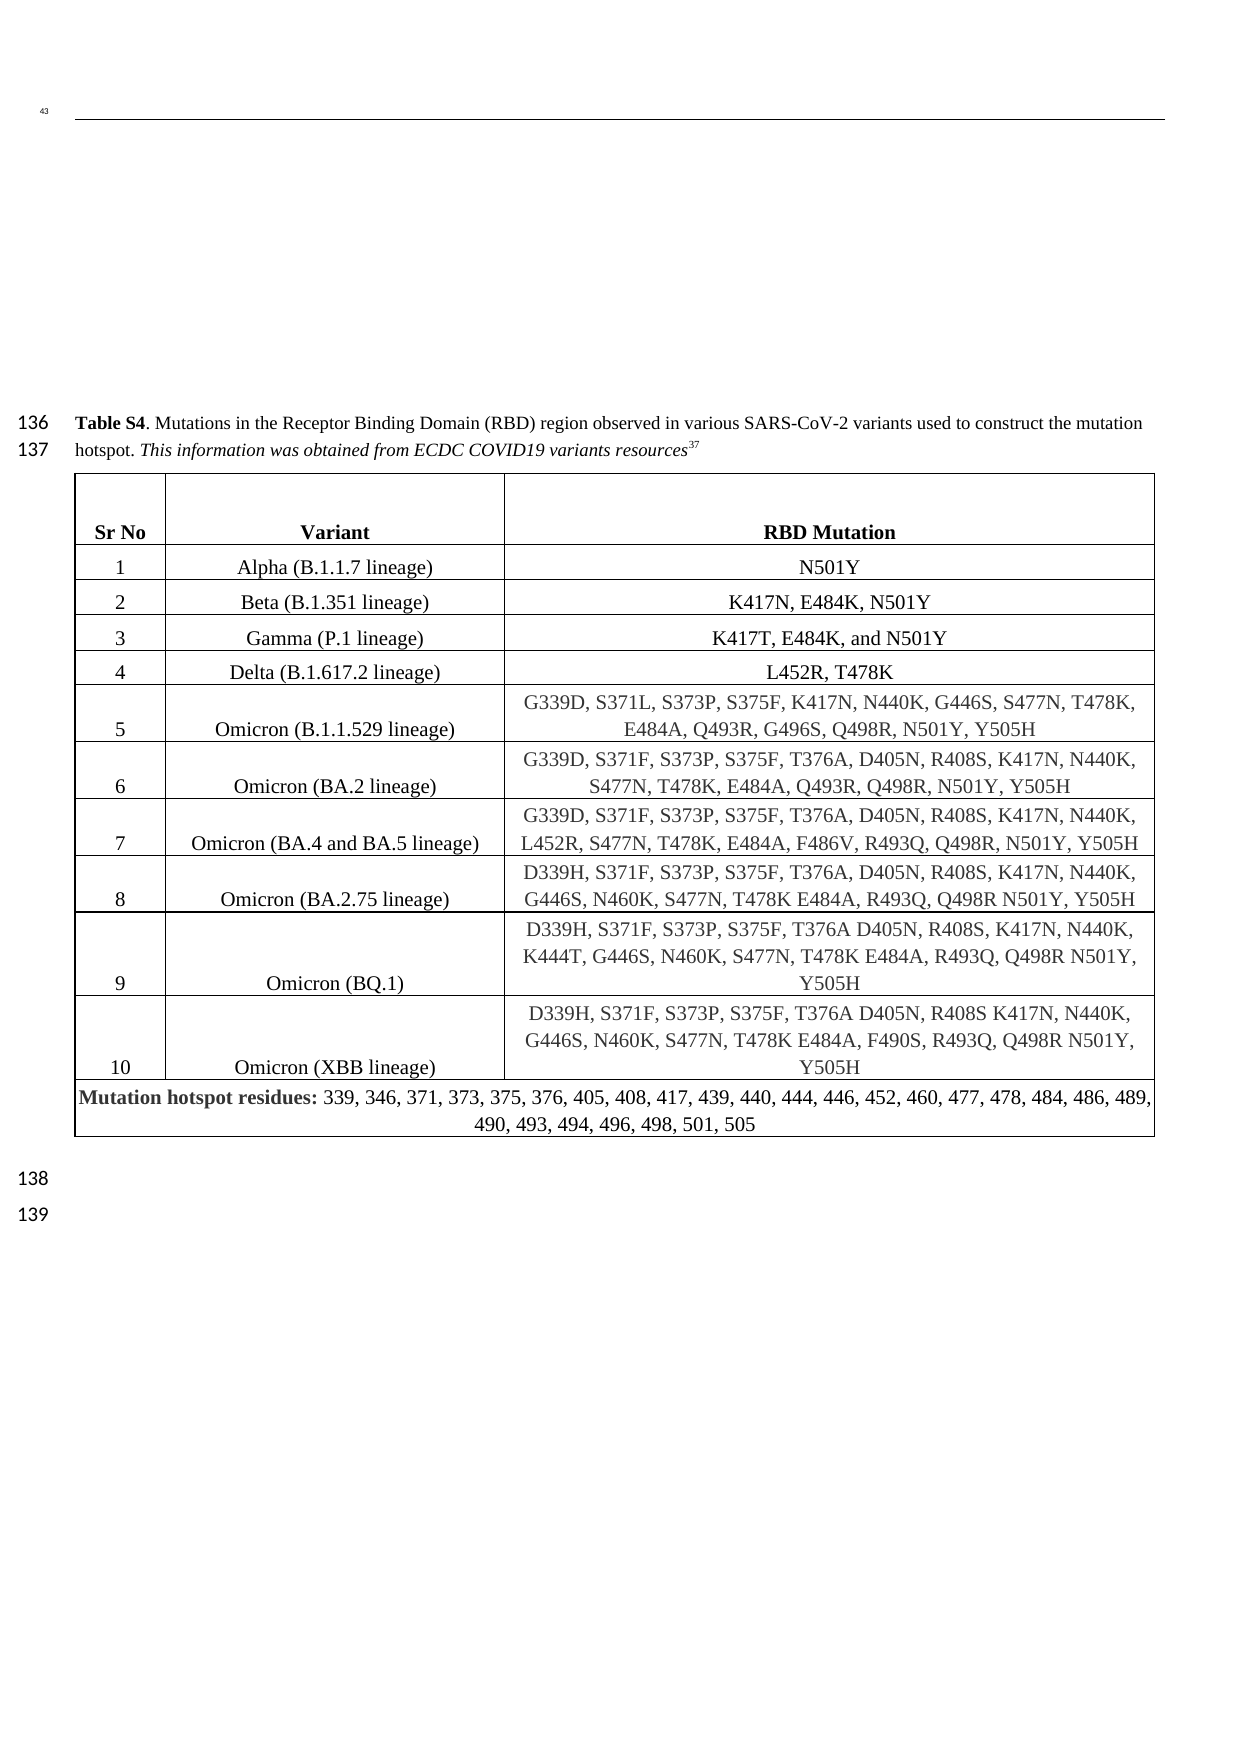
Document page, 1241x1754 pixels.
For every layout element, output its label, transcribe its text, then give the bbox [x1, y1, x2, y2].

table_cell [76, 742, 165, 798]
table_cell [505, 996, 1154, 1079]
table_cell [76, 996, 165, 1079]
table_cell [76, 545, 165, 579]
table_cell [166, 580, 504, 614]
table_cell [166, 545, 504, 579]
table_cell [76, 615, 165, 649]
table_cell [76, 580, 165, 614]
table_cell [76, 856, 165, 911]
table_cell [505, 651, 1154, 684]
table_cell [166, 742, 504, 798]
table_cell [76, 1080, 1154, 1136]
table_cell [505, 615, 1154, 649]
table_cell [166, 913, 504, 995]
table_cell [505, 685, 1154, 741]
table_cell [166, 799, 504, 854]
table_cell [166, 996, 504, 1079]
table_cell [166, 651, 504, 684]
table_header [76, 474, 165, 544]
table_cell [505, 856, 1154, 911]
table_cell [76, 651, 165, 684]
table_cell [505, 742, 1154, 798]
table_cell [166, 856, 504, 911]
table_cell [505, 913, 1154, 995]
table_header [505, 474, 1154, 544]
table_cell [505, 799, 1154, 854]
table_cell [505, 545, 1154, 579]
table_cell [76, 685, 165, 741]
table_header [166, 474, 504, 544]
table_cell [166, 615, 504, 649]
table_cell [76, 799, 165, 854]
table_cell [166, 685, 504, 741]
text Table S4. Mutations in the Receptor Binding Domain (RBD) region observed in various SARS-CoV-2 variants used to construct the mutation hotspot. This information was obtained from ECDC COVID19 variants resources37 [75, 406, 1165, 460]
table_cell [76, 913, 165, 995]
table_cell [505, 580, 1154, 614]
